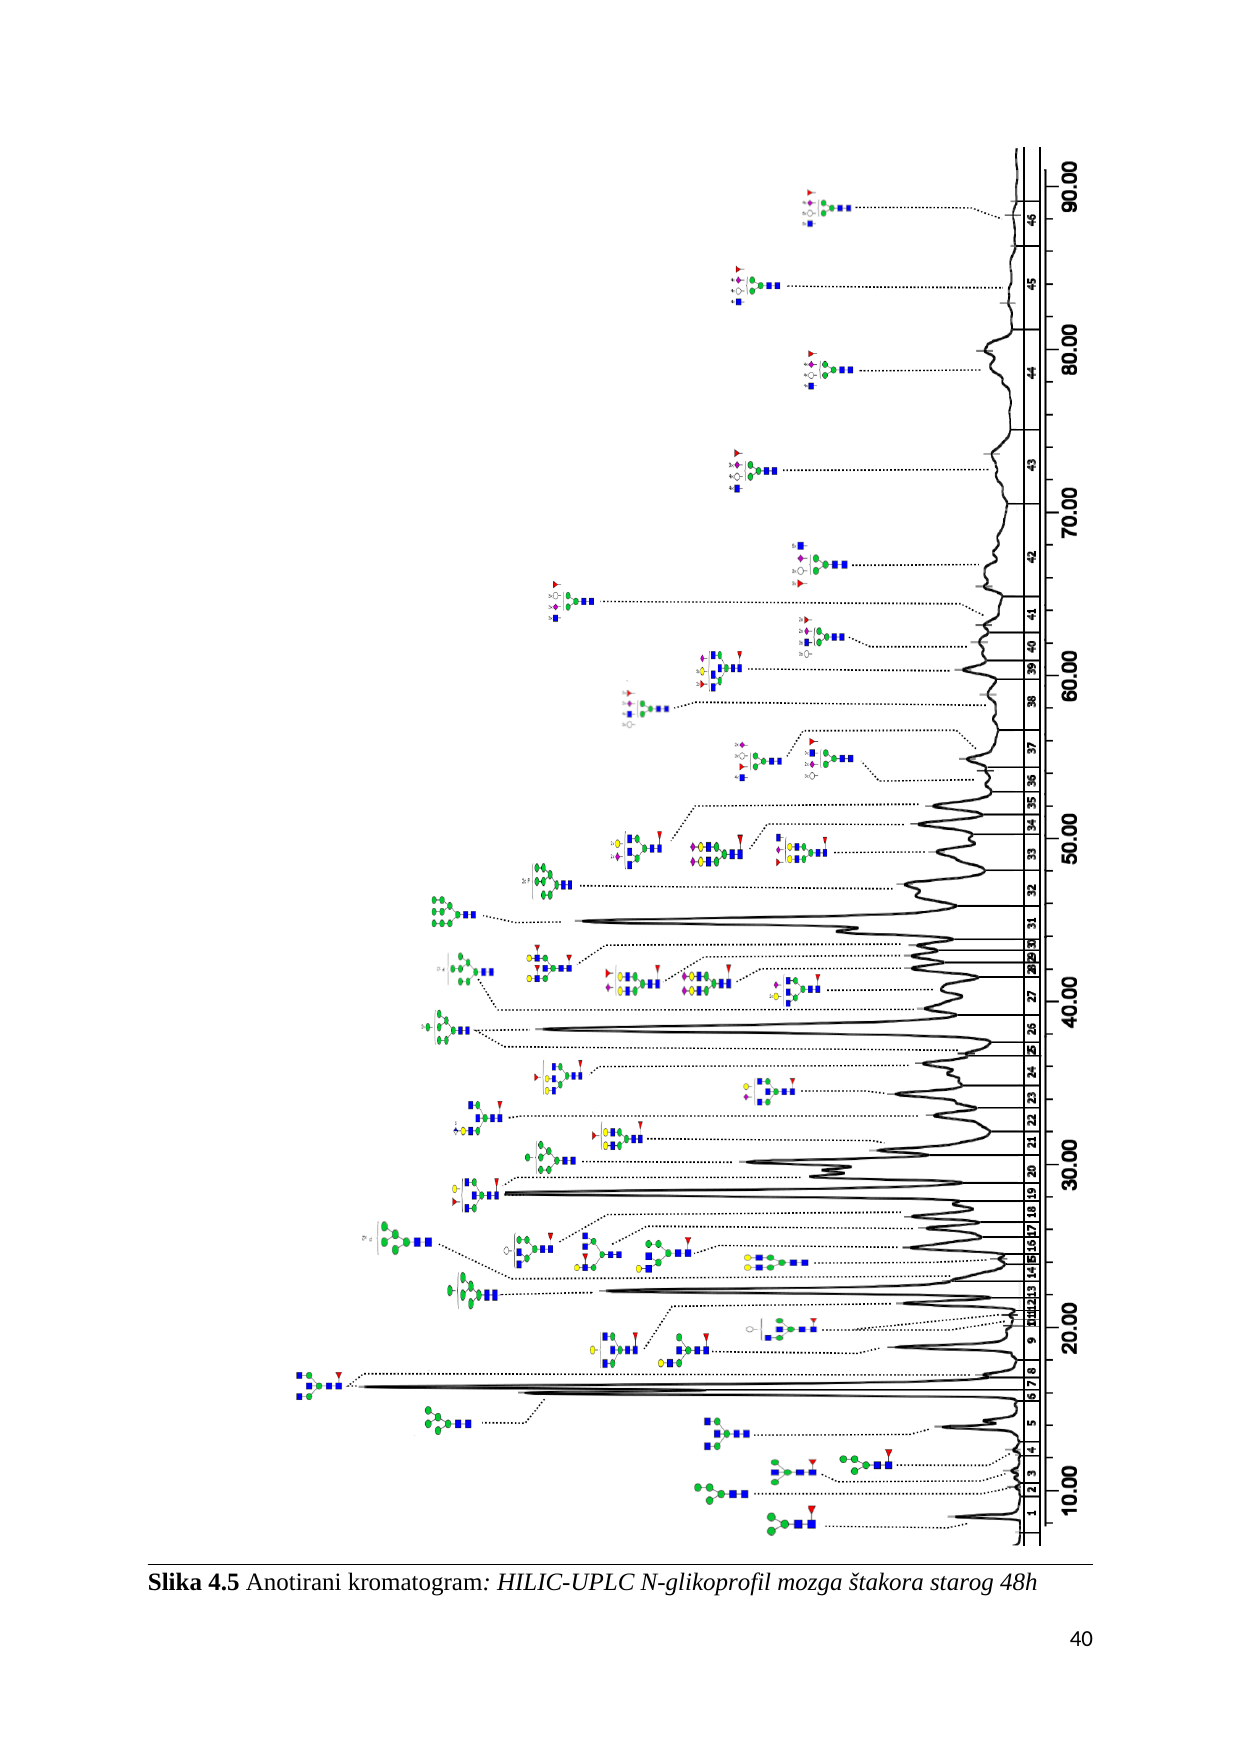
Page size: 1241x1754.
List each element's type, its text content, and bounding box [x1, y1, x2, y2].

picture [147, 147, 1135, 1546]
text Slika 4.5 Anotirani kromatogram: HILIC-UPLC N-glikoprofil mozga štakora starog 48h [148, 1565, 1093, 1596]
